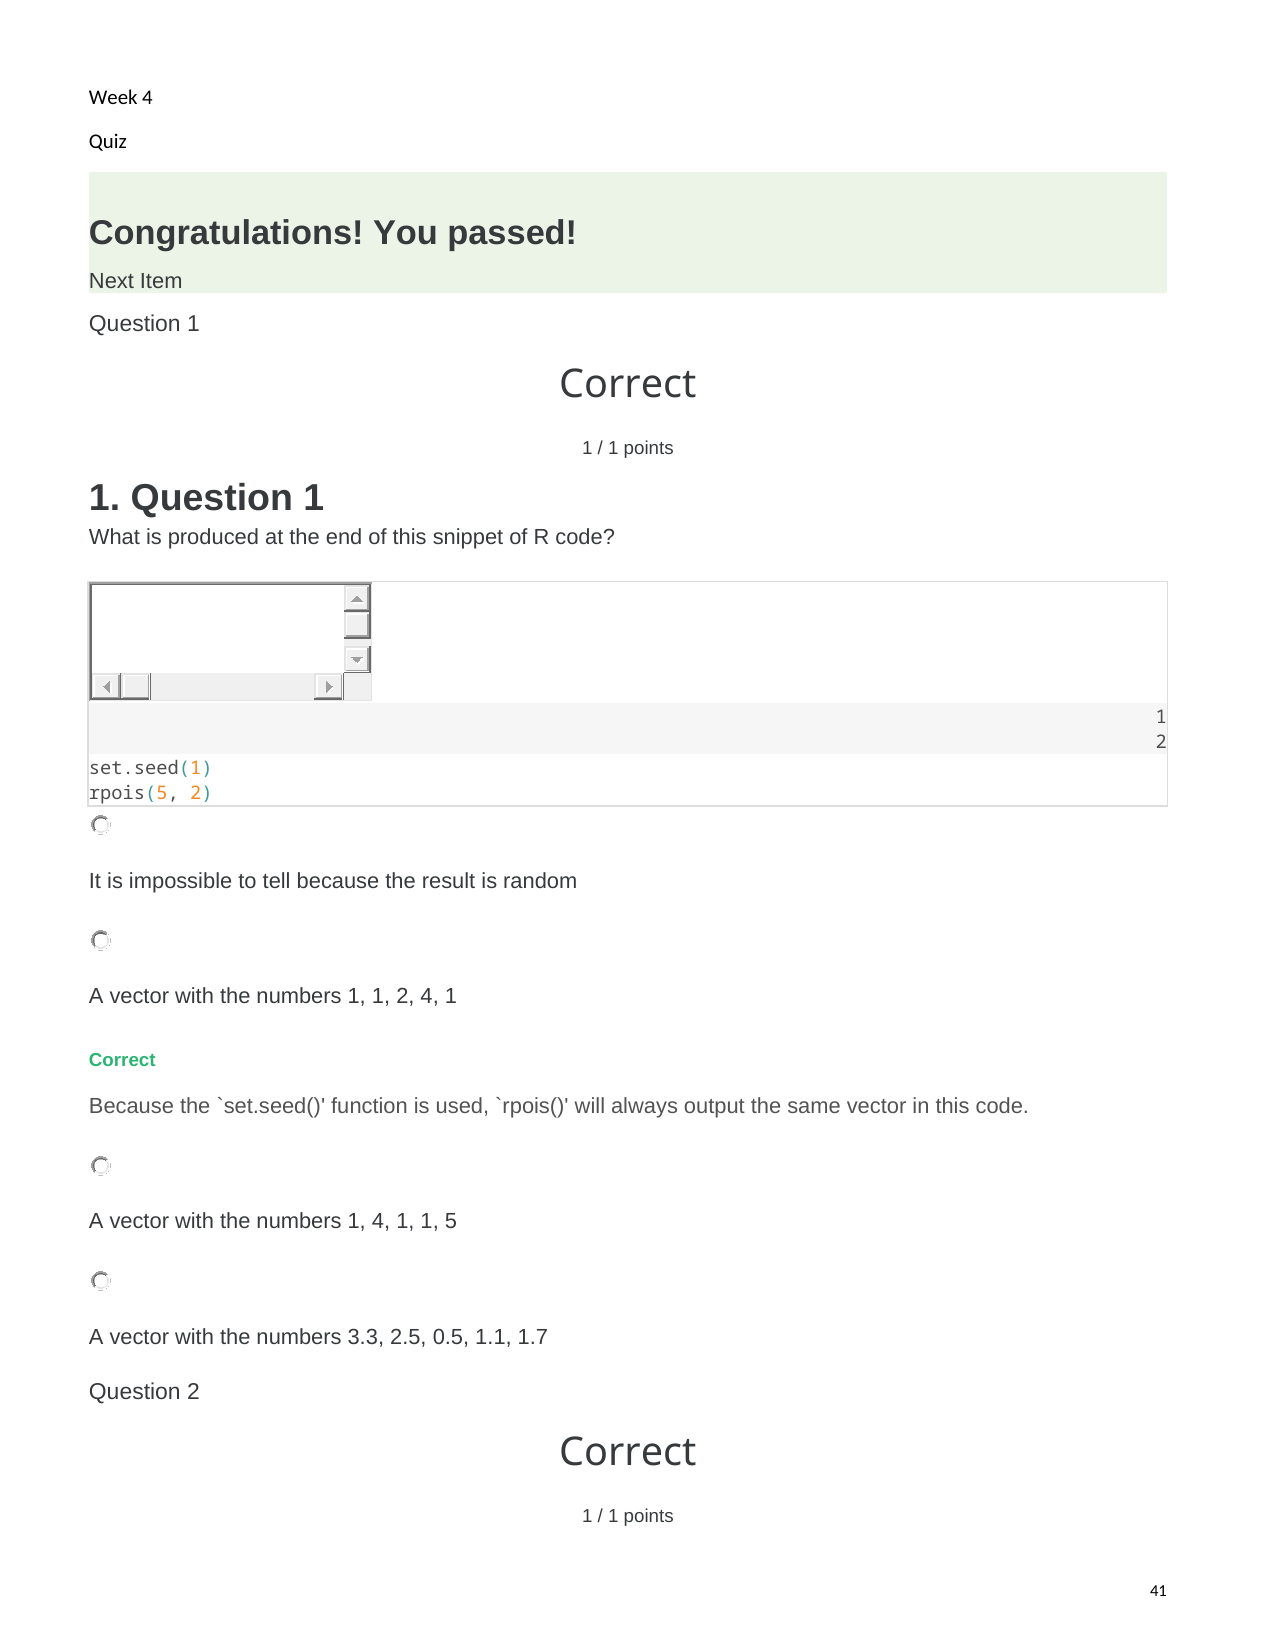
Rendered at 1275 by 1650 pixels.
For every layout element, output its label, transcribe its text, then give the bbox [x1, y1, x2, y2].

text 1 [89, 703, 1167, 728]
text Correct [89, 1037, 1167, 1070]
text Correct [89, 355, 1167, 409]
text A vector with the numbers 1, 4, 1, 1, 5 [89, 1202, 1167, 1233]
text Correct [89, 1423, 1167, 1477]
text Next Item [89, 268, 1167, 293]
text set.seed(1) [89, 754, 1167, 778]
text A vector with the numbers 1, 1, 2, 4, 1 [89, 977, 1167, 1008]
text Because the `set.seed()' function is used, `rpois()' will always output the same vector in this code. [89, 1087, 1167, 1118]
text Congratulations! You passed! [89, 172, 1167, 252]
text 2 [89, 728, 1167, 754]
text 1 / 1 points [89, 430, 1167, 458]
text Quiz [89, 128, 1167, 154]
text Week 4 [89, 84, 1167, 110]
text rpois(5, 2) [89, 778, 1167, 805]
text 1 / 1 points [89, 1498, 1167, 1526]
text It is impossible to tell because the result is random [89, 862, 1167, 893]
text Question 1 [89, 310, 1167, 337]
text What is produced at the end of this snippet of R code? [89, 518, 1167, 549]
text A vector with the numbers 3.3, 2.5, 0.5, 1.1, 1.7 [89, 1318, 1167, 1349]
text Question 2 [89, 1378, 1167, 1404]
subtitle 1. Question 1 [89, 475, 1167, 518]
